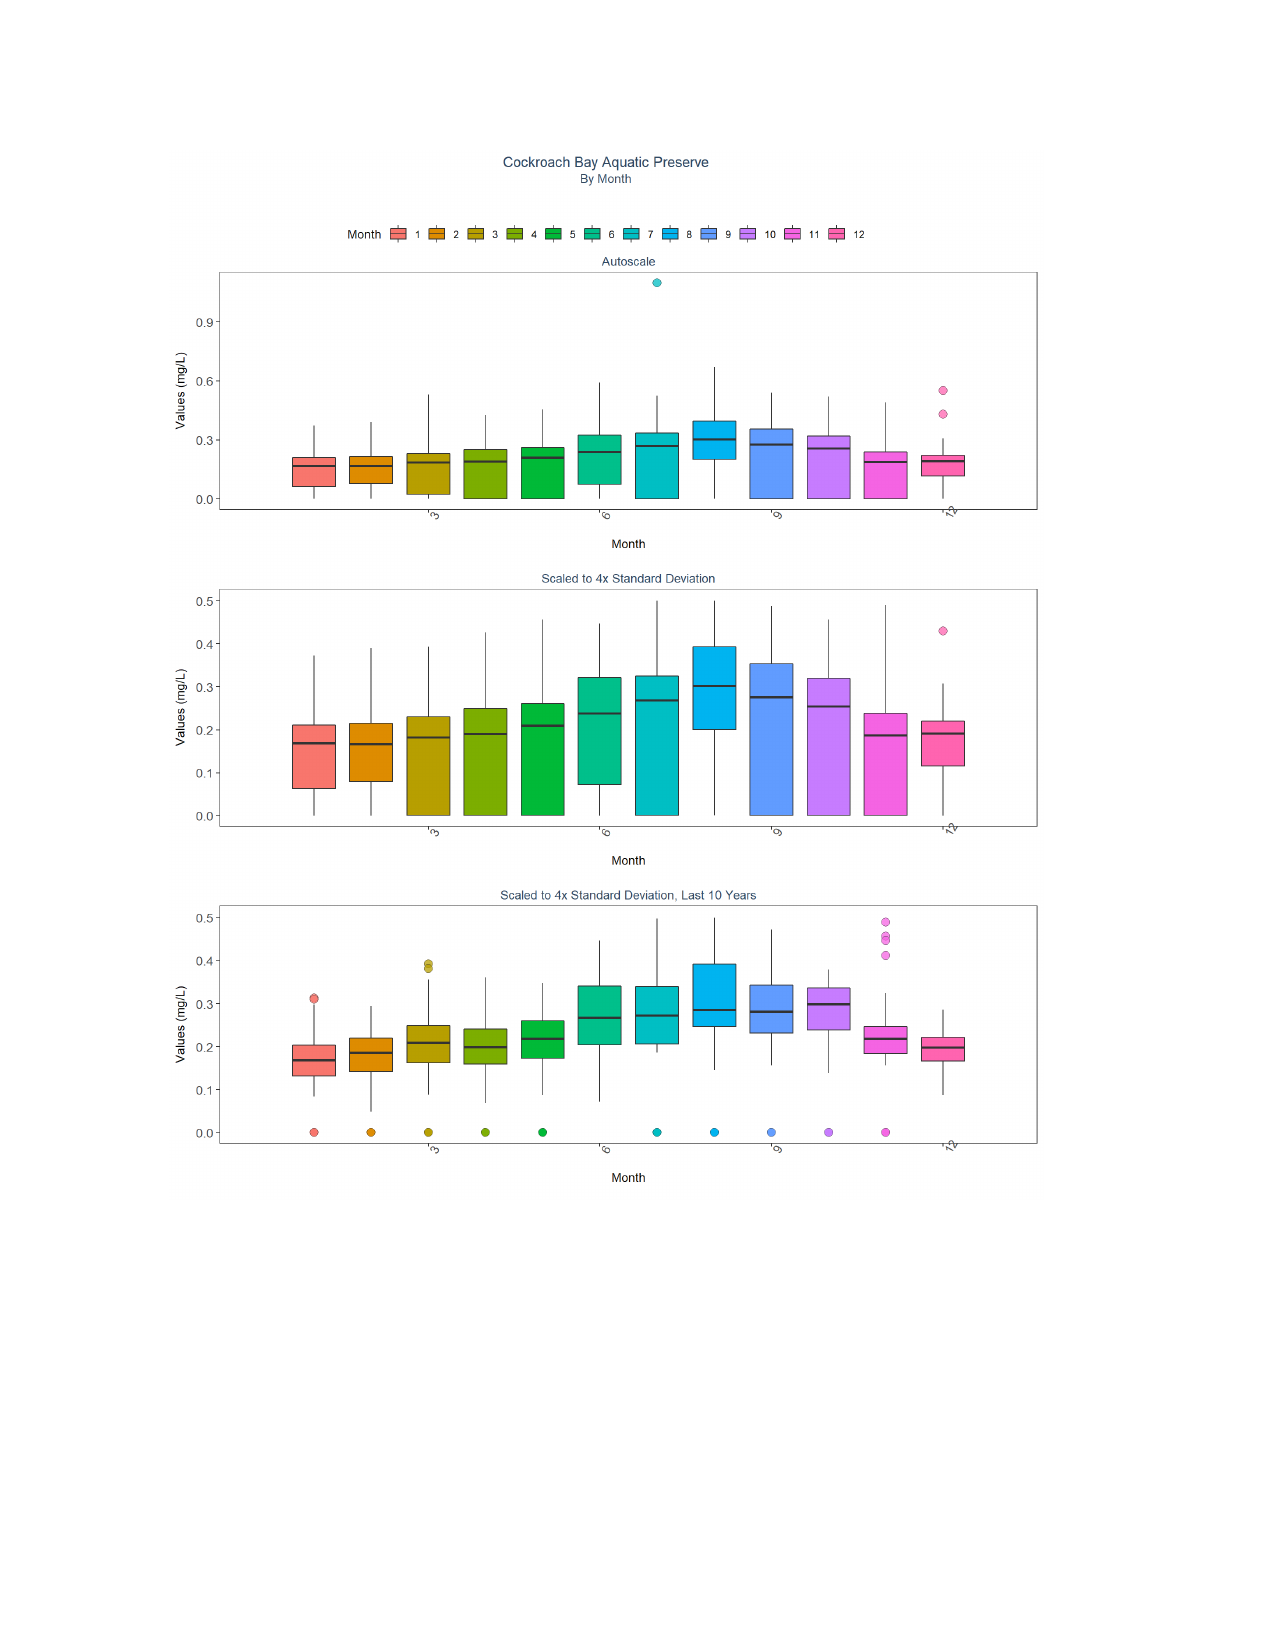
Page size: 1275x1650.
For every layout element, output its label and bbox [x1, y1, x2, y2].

picture [168, 150, 1044, 1200]
